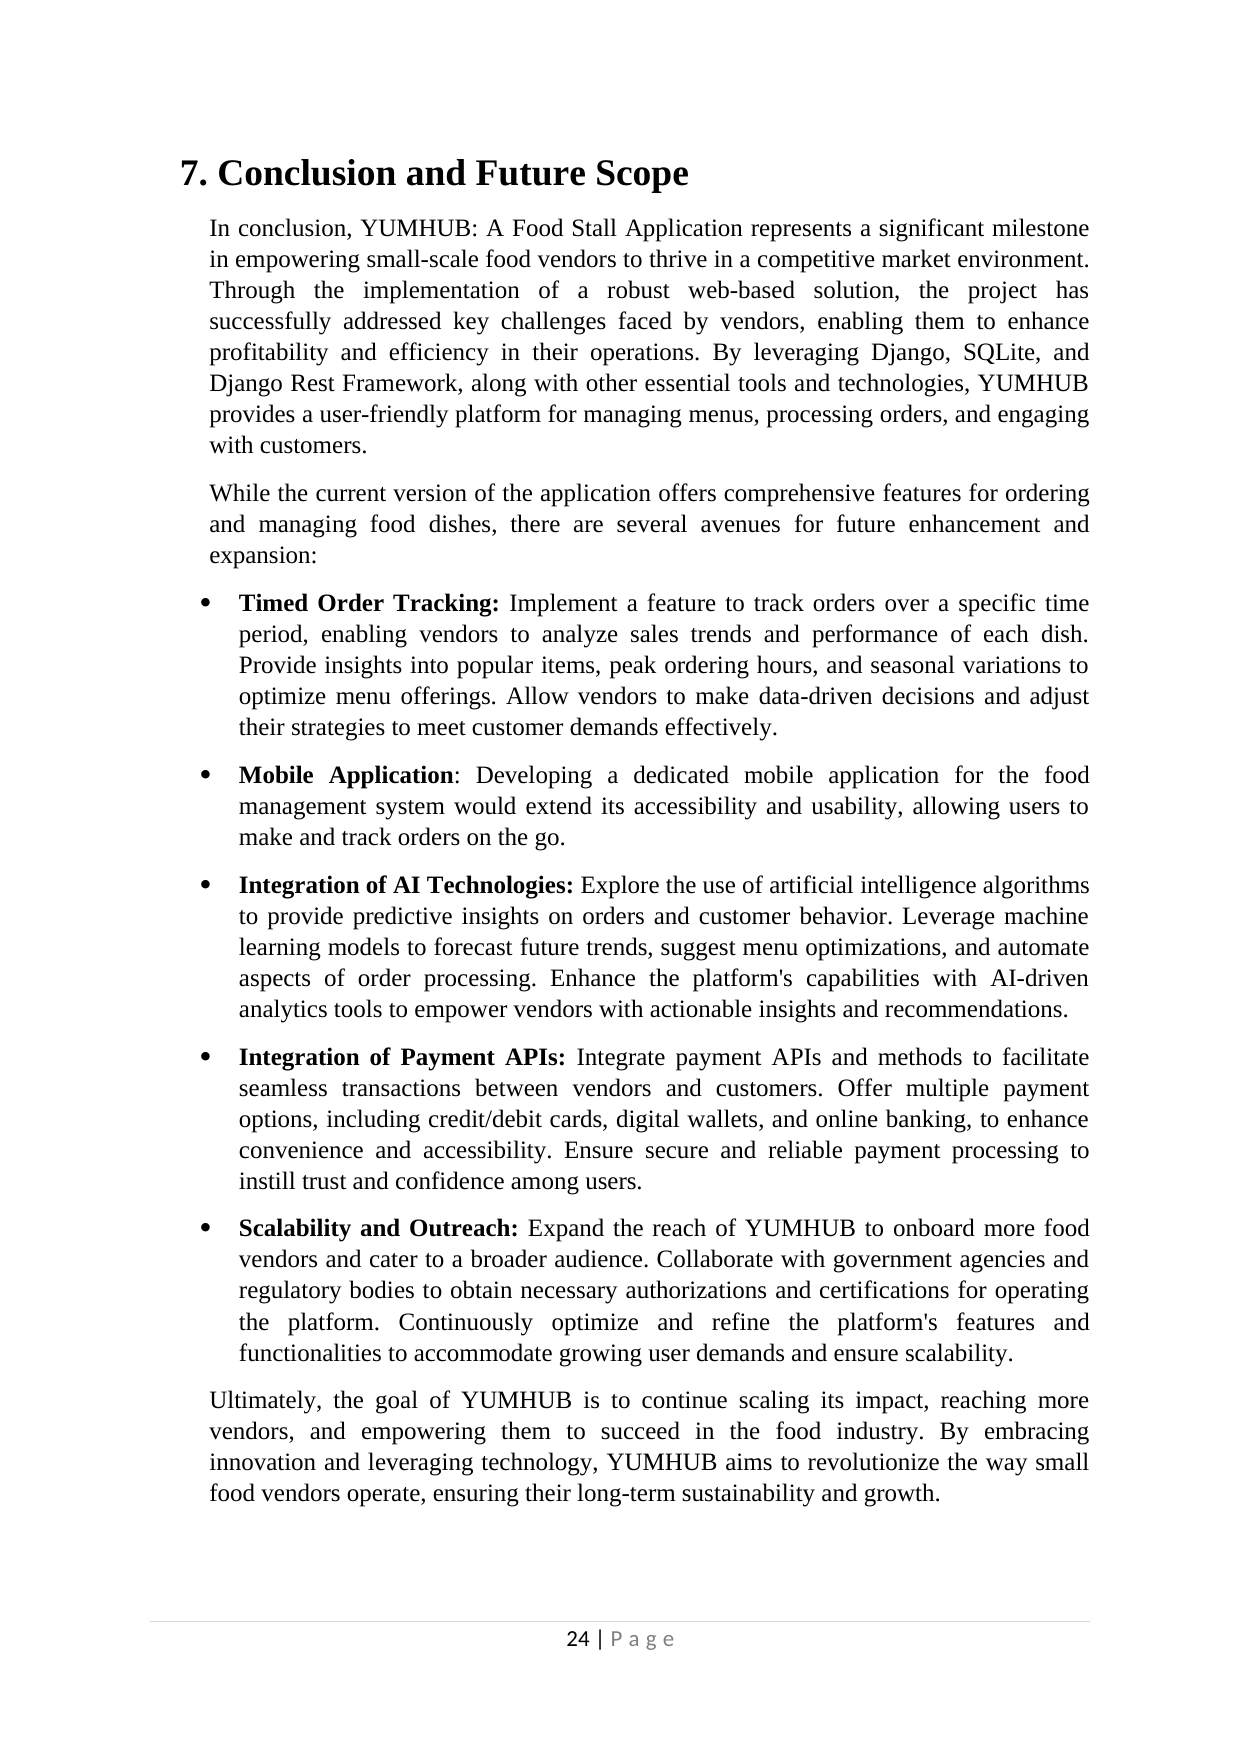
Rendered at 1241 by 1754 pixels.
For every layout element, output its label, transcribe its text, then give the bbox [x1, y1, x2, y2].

list Integration of AI Technologies: Explore the use of artificial intelligence algorithms to provide predictive insights on orders and customer behavior. Leverage machine learning models to forecast future trends, suggest menu optimizations, and automate aspects of order processing. Enhance the platform's capabilities with AI-driven analytics tools to empower vendors with actionable insights and recommendations. [201, 870, 1090, 1023]
text While the current version of the application offers comprehensive features for ordering and managing food dishes, there are several avenues for future enhancement and expansion: [209, 478, 1090, 569]
list Mobile Application: Developing a dedicated mobile application for the food management system would extend its accessibility and usability, allowing users to make and track orders on the go. [201, 760, 1090, 851]
text In conclusion, YUMHUB: A Food Stall Application represents a significant milestone in empowering small-scale food vendors to thrive in a competitive market environment. Through the implementation of a robust web-based solution, the project has successfully addressed key challenges faced by vendors, enabling them to enhance profitability and efficiency in their operations. By leveraging Django, SQLite, and Django Rest Framework, along with other essential tools and technologies, YUMHUB provides a user-friendly platform for managing menus, processing orders, and engaging with customers. [209, 213, 1090, 459]
list Conclusion and Future Scope [179, 150, 1090, 193]
list Scalability and Outreach: Expand the reach of YUMHUB to onboard more food vendors and cater to a broader audience. Collaborate with government agencies and regulatory bodies to obtain necessary authorizations and certifications for operating the platform. Continuously optimize and refine the platform's features and functionalities to accommodate growing user demands and ensure scalability. [201, 1213, 1090, 1366]
list Integration of Payment APIs: Integrate payment APIs and methods to facilitate seamless transactions between vendors and customers. Offer multiple payment options, including credit/debit cards, digital wallets, and online banking, to enhance convenience and accessibility. Ensure secure and reliable payment processing to instill trust and confidence among users. [201, 1042, 1090, 1194]
list Timed Order Tracking: Implement a feature to track orders over a specific time period, enabling vendors to analyze sales trends and performance of each dish. Provide insights into popular items, peak ordering hours, and seasonal variations to optimize menu offerings. Allow vendors to make data-driven decisions and adjust their strategies to meet customer demands effectively. [201, 588, 1090, 741]
text Ultimately, the goal of YUMHUB is to continue scaling its impact, reaching more vendors, and empowering them to succeed in the food industry. By embracing innovation and leveraging technology, YUMHUB aims to revolutionize the way small food vendors operate, ensuring their long-term sustainability and growth. [209, 1385, 1090, 1507]
